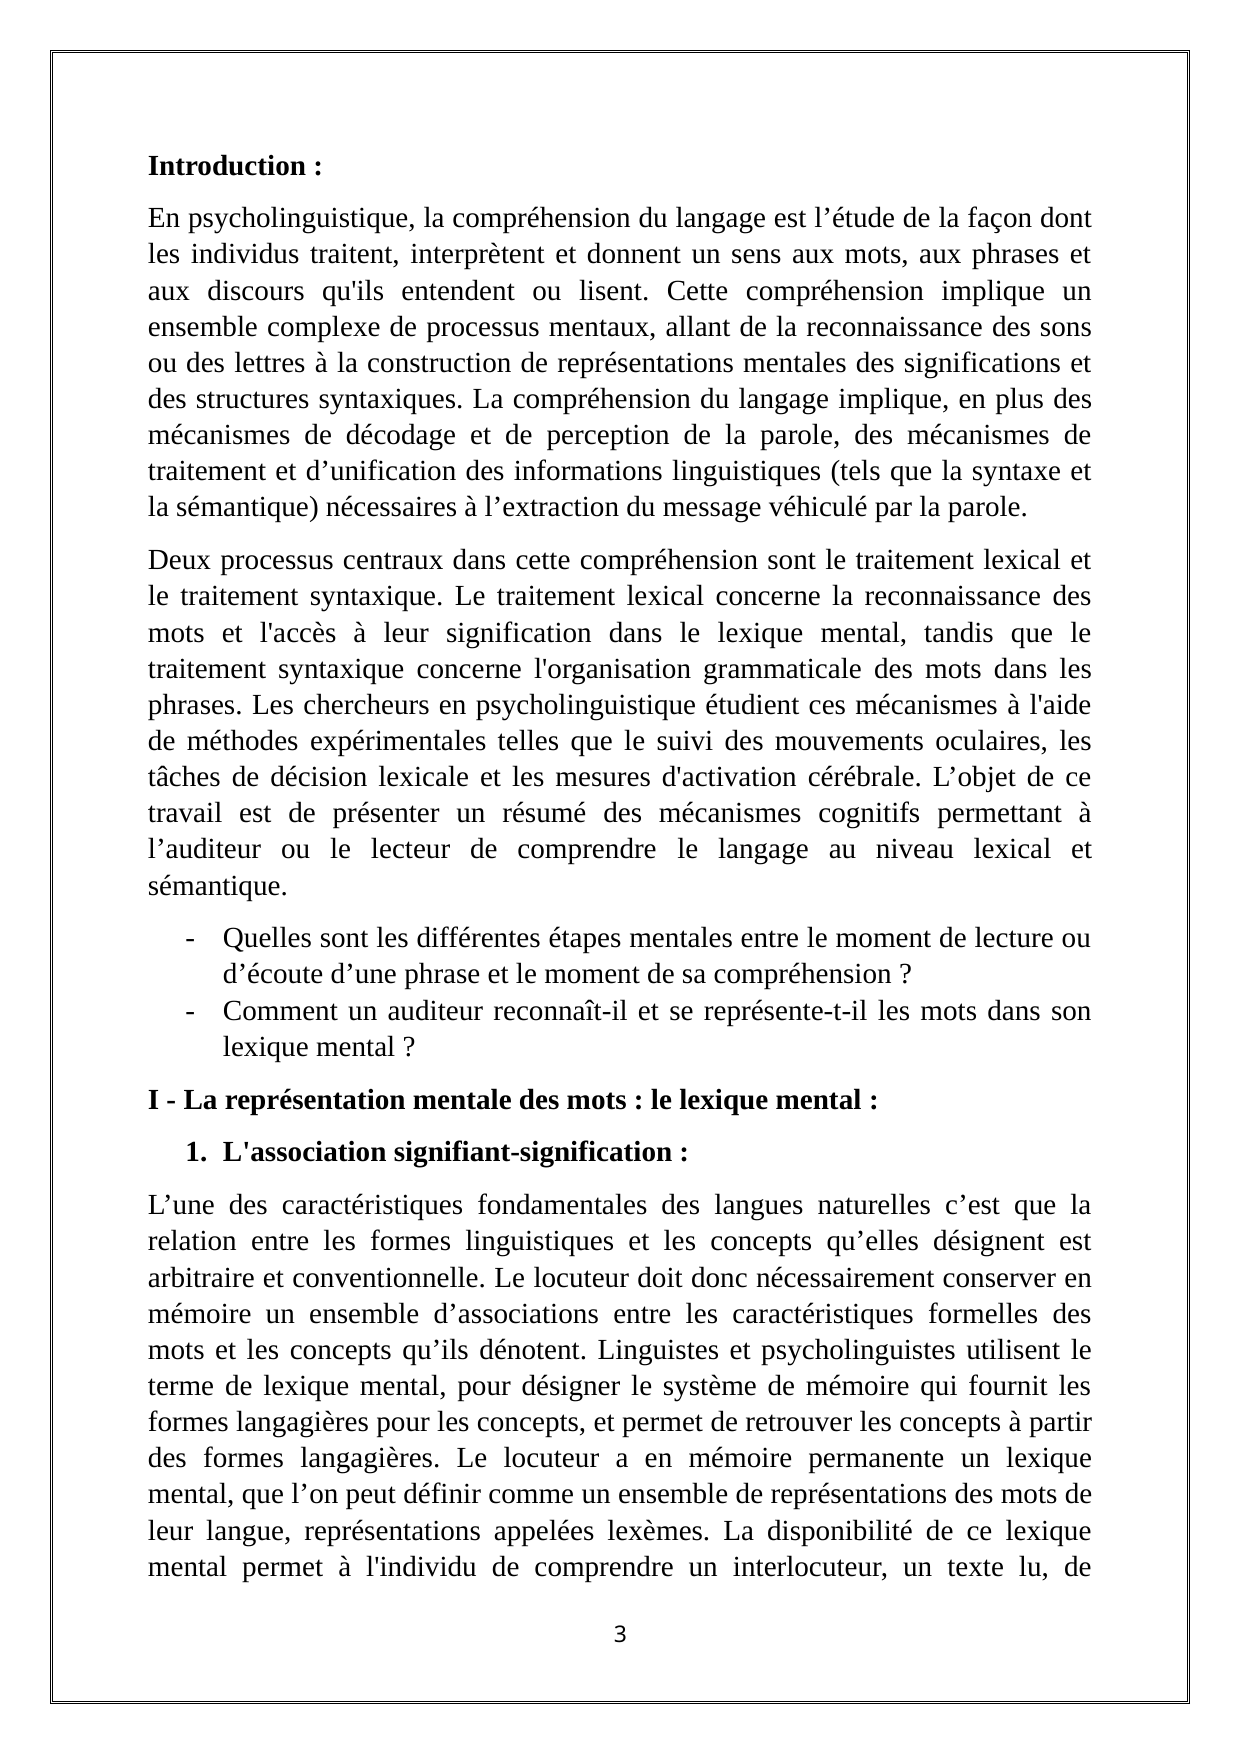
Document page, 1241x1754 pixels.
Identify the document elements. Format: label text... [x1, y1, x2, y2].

list L'association signifiant-signification : [185, 1134, 1093, 1168]
text I - La représentation mentale des mots : le lexique mental : [148, 1082, 1093, 1115]
text Introduction : [148, 148, 1093, 181]
list Comment un auditeur reconnaît-il et se représente-t-il les mots dans son lexique mental ? [185, 993, 1093, 1062]
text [148, 1187, 1093, 1582]
list Quelles sont les différentes étapes mentales entre le moment de lecture ou d’écoute d’une phrase et le moment de sa compréhension ? [185, 921, 1093, 990]
text Deux processus centraux dans cette compréhension sont le traitement lexical et le traitement syntaxique. Le traitement lexical concerne la reconnaissance des mots et l'accès à leur signification dans le lexique mental, tandis que le traitement syntaxique concerne l'organisation grammaticale des mots dans les phrases. Les chercheurs en psycholinguistique étudient ces mécanismes à l'aide de méthodes expérimentales telles que le suivi des mouvements oculaires, les tâches de décision lexicale et les mesures d'activation cérébrale. L’objet de ce travail est de présenter un résumé des mécanismes cognitifs permettant à l’auditeur ou le lecteur de comprendre le langage au niveau lexical et sémantique. [148, 542, 1093, 901]
text En psycholinguistique, la compréhension du langage est l’étude de la façon dont les individus traitent, interprètent et donnent un sens aux mots, aux phrases et aux discours qu'ils entendent ou lisent. Cette compréhension implique un ensemble complexe de processus mentaux, allant de la reconnaissance des sons ou des lettres à la construction de représentations mentales des significations et des structures syntaxiques. La compréhension du langage implique, en plus des mécanismes de décodage et de perception de la parole, des mécanismes de traitement et d’unification des informations linguistiques (tels que la syntaxe et la sémantique) nécessaires à l’extraction du message véhiculé par la parole. [148, 200, 1093, 523]
